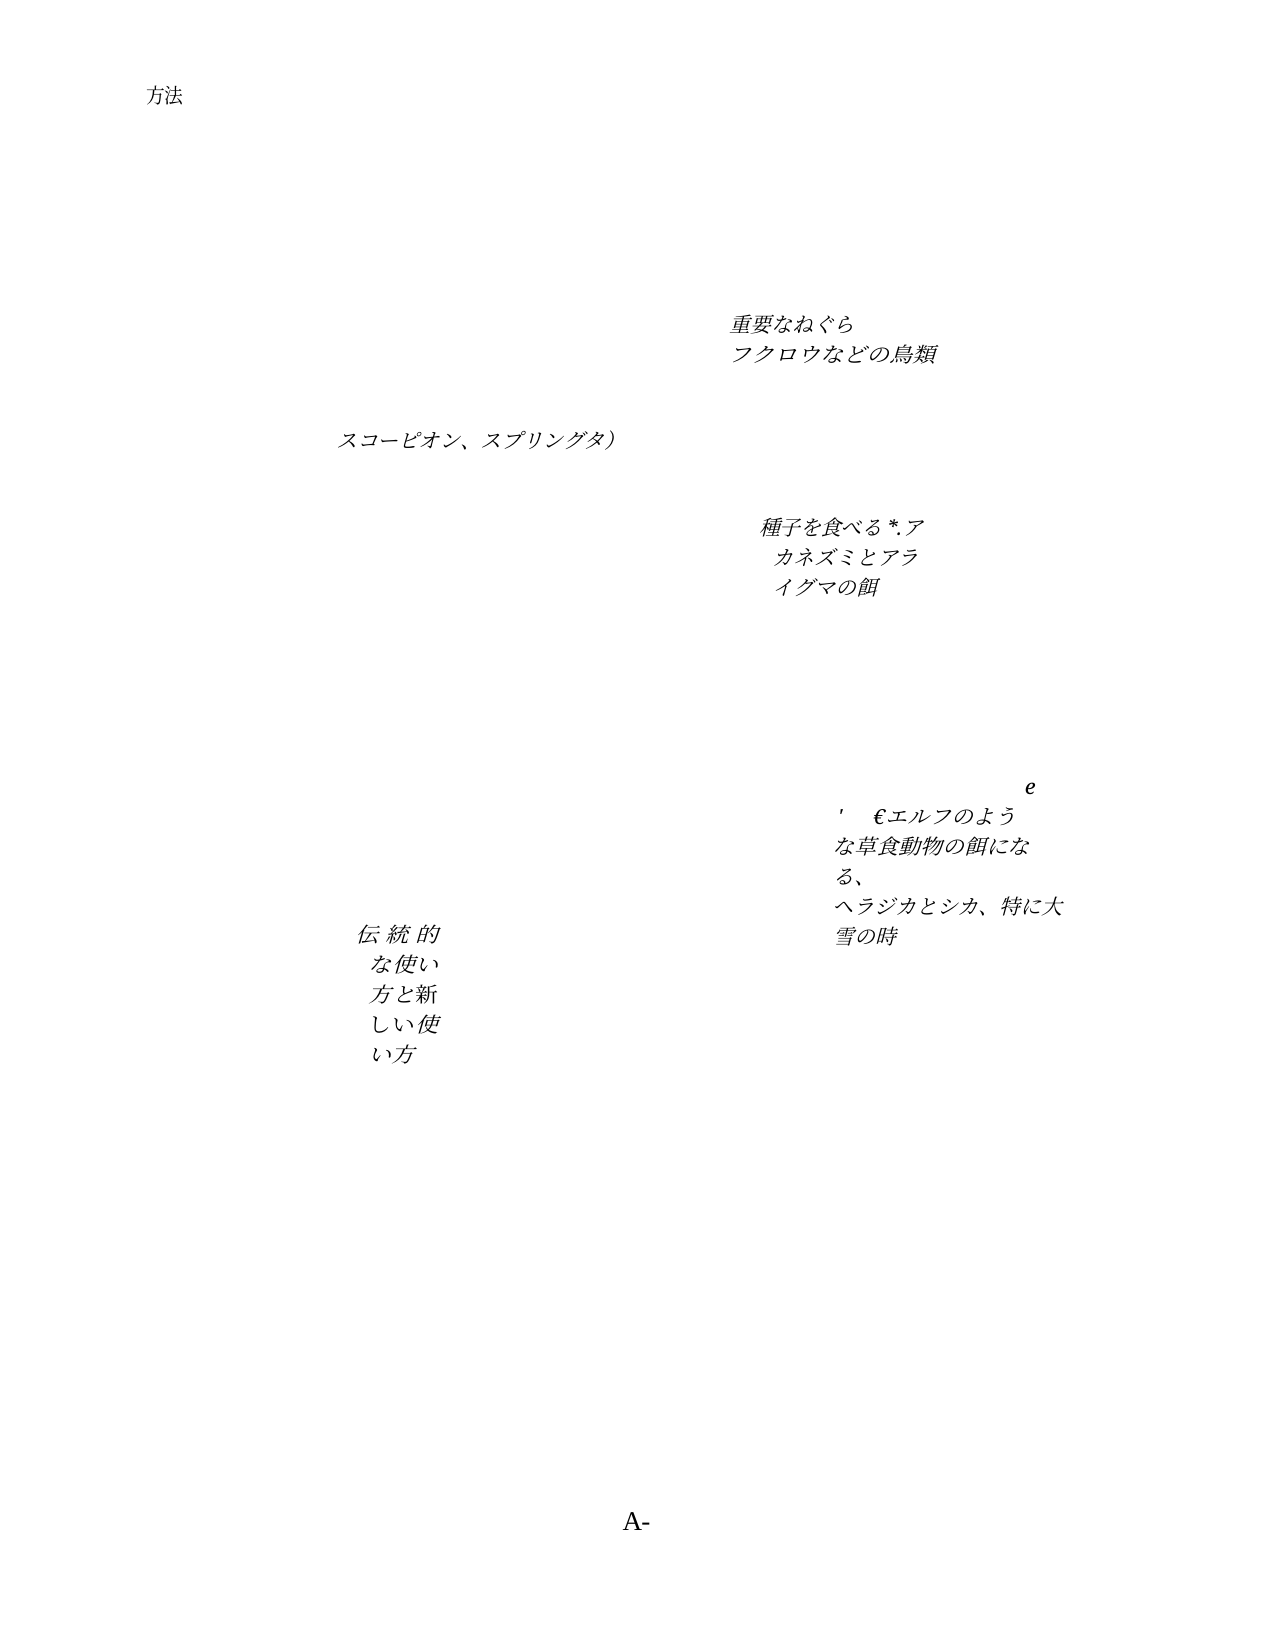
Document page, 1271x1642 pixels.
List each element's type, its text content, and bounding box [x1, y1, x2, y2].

text 重要なねぐら [729, 308, 1083, 338]
text 種子を食べる *.アカネズミとアライグマの餌 [759, 512, 937, 601]
text e ' €エルフのような草食動物の餌になる、 [833, 772, 1032, 890]
text 伝統的な使い方と新しい使い方 [355, 919, 438, 1068]
subtitle 方法 [146, 79, 1083, 109]
text フクロウなどの鳥類 [729, 338, 1083, 368]
text ヘラジカとシカ、特に大雪の時 [833, 890, 1070, 950]
text スコーピオン、スプリングタ） [336, 425, 1083, 455]
